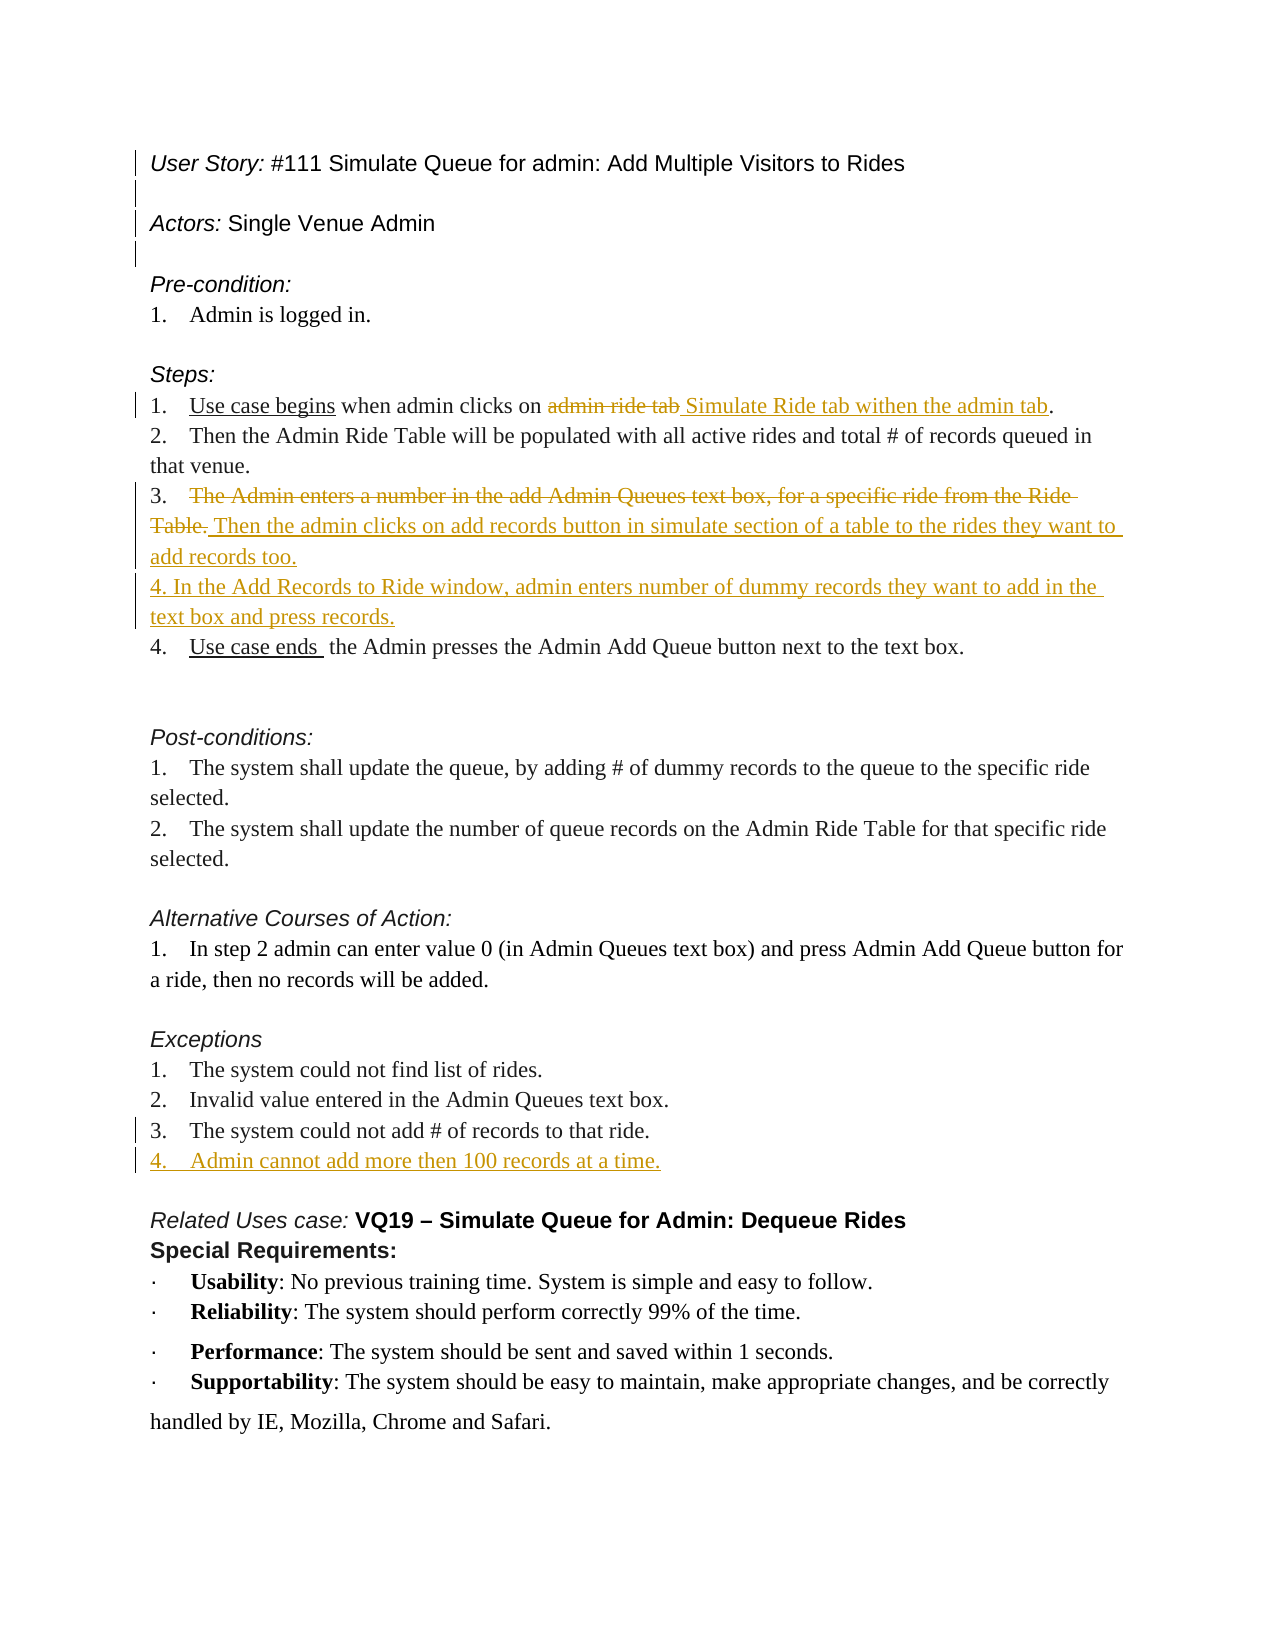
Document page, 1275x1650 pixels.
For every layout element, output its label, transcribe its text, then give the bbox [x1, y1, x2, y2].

text 4. Use case ends the Admin presses the Admin Add Queue button next to the text box. [150, 633, 1125, 660]
text Special Requirements: [150, 1237, 1125, 1264]
text 1. In step 2 admin can enter value 0 (in Admin Queues text box) and press Admin Add Queue button for a ride, then no records will be added. [150, 935, 1125, 992]
text Steps: [150, 361, 1125, 388]
text 1. The system could not find list of rides. [150, 1056, 1125, 1083]
text Post-conditions: [150, 724, 1125, 750]
text Exceptions [150, 1026, 1125, 1052]
text 3. [150, 482, 1125, 569]
text Related Uses case: VQ19 – Simulate Queue for Admin: Dequeue Rides [150, 1207, 1125, 1234]
text 2. Then the Admin Ride Table will be populated with all active rides and total # of records queued in that venue. [150, 422, 1125, 478]
text 3. The system could not add # of records to that ride. [150, 1117, 1125, 1143]
text 2. Invalid value entered in the Admin Queues text box. [150, 1086, 1125, 1113]
text · Performance: The system should be sent and saved within 1 seconds. [150, 1338, 1125, 1364]
text · Reliability: The system should perform correctly 99% of the time. [150, 1298, 1125, 1324]
text 1. The system shall update the queue, by adding # of dummy records to the queue to the specific ride selected. [150, 754, 1125, 811]
text 1. Admin is logged in. [150, 301, 1125, 327]
text Alternative Courses of Action: [150, 905, 1125, 932]
text Actors: Single Venue Admin [150, 210, 1125, 237]
text 2. The system shall update the number of queue records on the Admin Ride Table for that specific ride selected. [150, 814, 1125, 871]
text User Story: #111 Simulate Queue for admin: Add Multiple Visitors to Rides [150, 150, 1125, 176]
text · Usability: No previous training time. System is simple and easy to follow. [150, 1268, 1125, 1294]
text Pre-condition: [150, 271, 1125, 297]
text 1. Use case begins when admin clicks on . [150, 392, 1125, 418]
text · Supportability: The system should be easy to maintain, make appropriate changes, and be correctly handled by IE, Mozilla, Chrome and Safari. [150, 1368, 1125, 1434]
